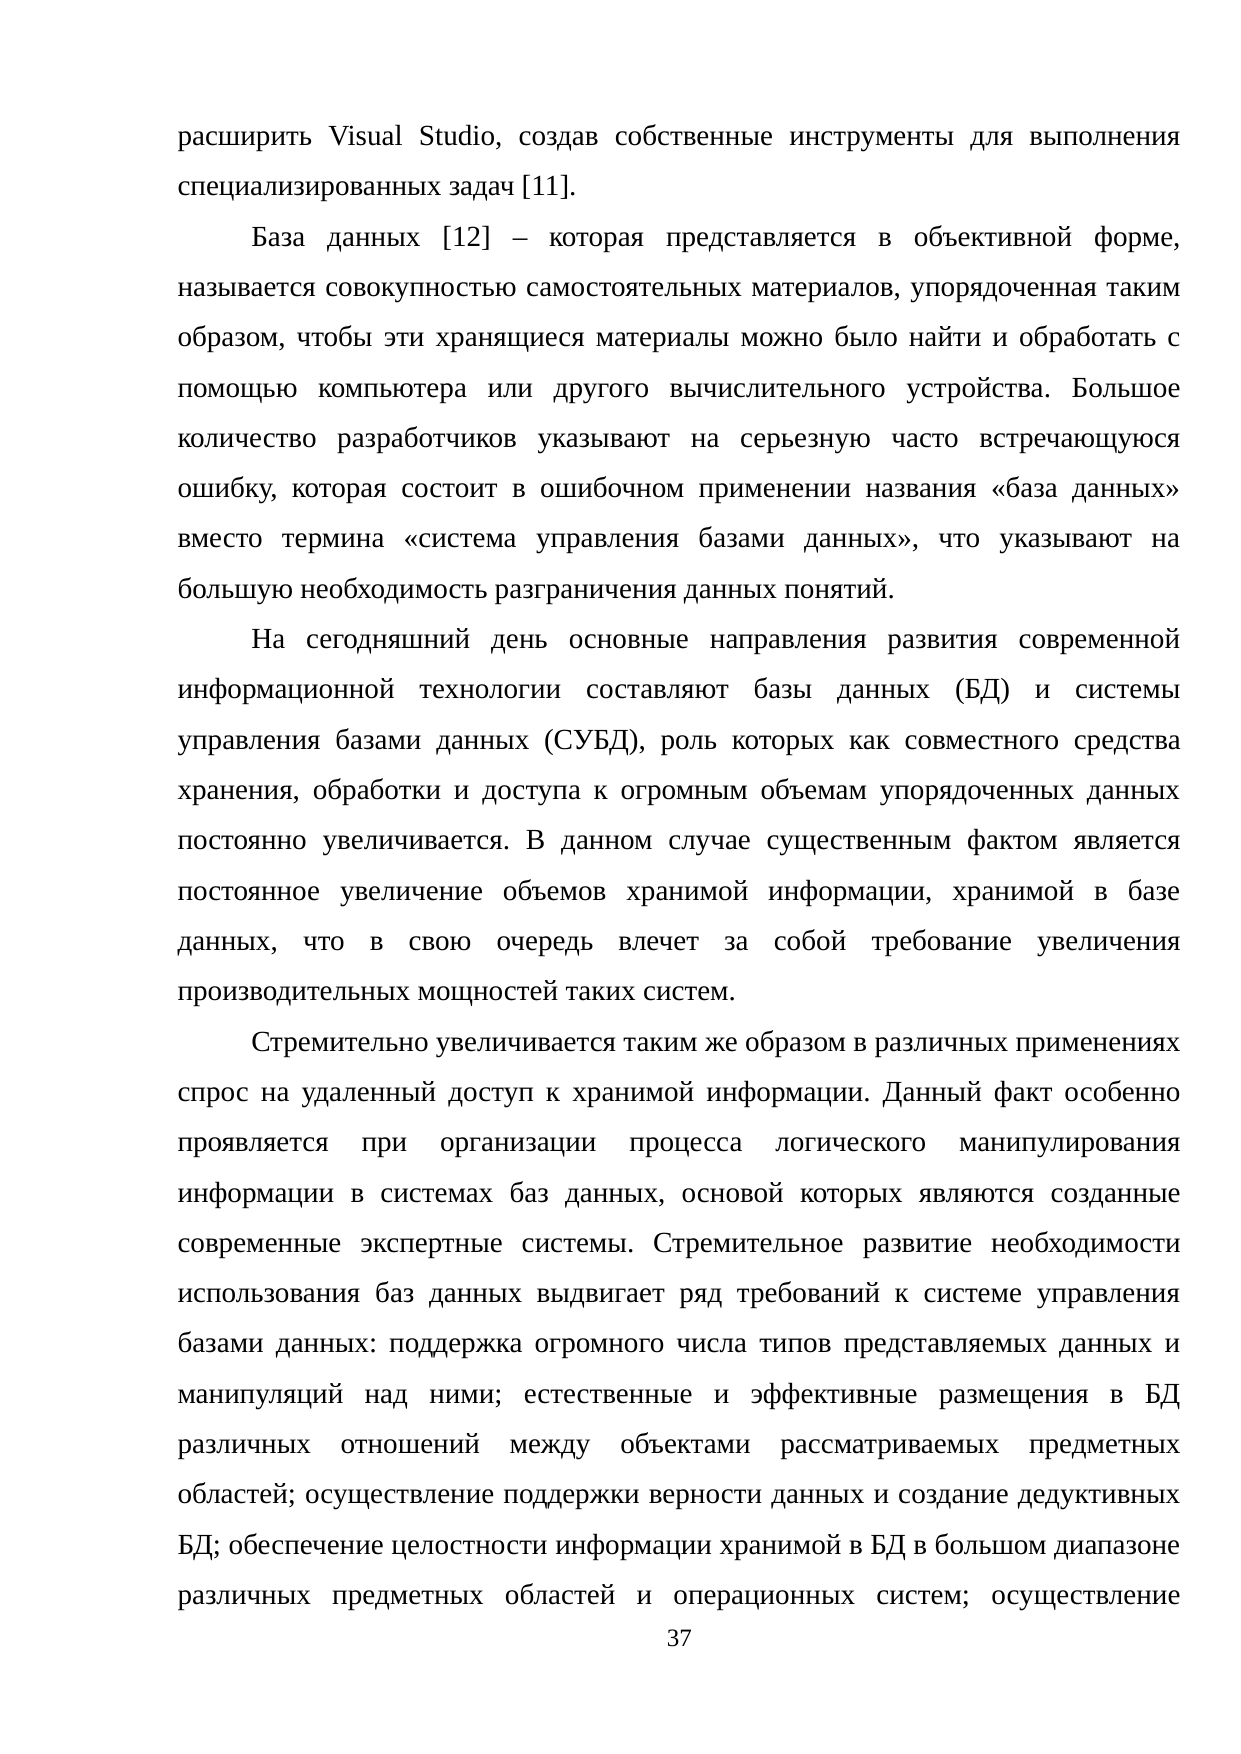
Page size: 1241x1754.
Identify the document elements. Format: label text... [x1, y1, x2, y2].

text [177, 1024, 1181, 1611]
text База данных [12] – которая представляется в объективной форме, называется совокупностью самостоятельных материалов, упорядоченная таким образом, чтобы эти хранящиеся материалы можно было найти и обработать с помощью компьютера или другого вычислительного устройства. Большое количество разработчиков указывают на серьезную часто встречающуюся ошибку, которая состоит в ошибочном применении названия «база данных» вместо термина «система управления базами данных», что указывают на большую необходимость разграничения данных понятий. [177, 219, 1181, 604]
text На сегодняшний день основные направления развития современной информационной технологии составляют базы данных (БД) и системы управления базами данных (СУБД), роль которых как совместного средства хранения, обработки и доступа к огромным объемам упорядоченных данных постоянно увеличивается. В данном случае существенным фактом является постоянное увеличение объемов хранимой информации, хранимой в базе данных, что в свою очередь влечет за собой требование увеличения производительных мощностей таких систем. [177, 621, 1181, 1007]
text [177, 118, 1181, 202]
